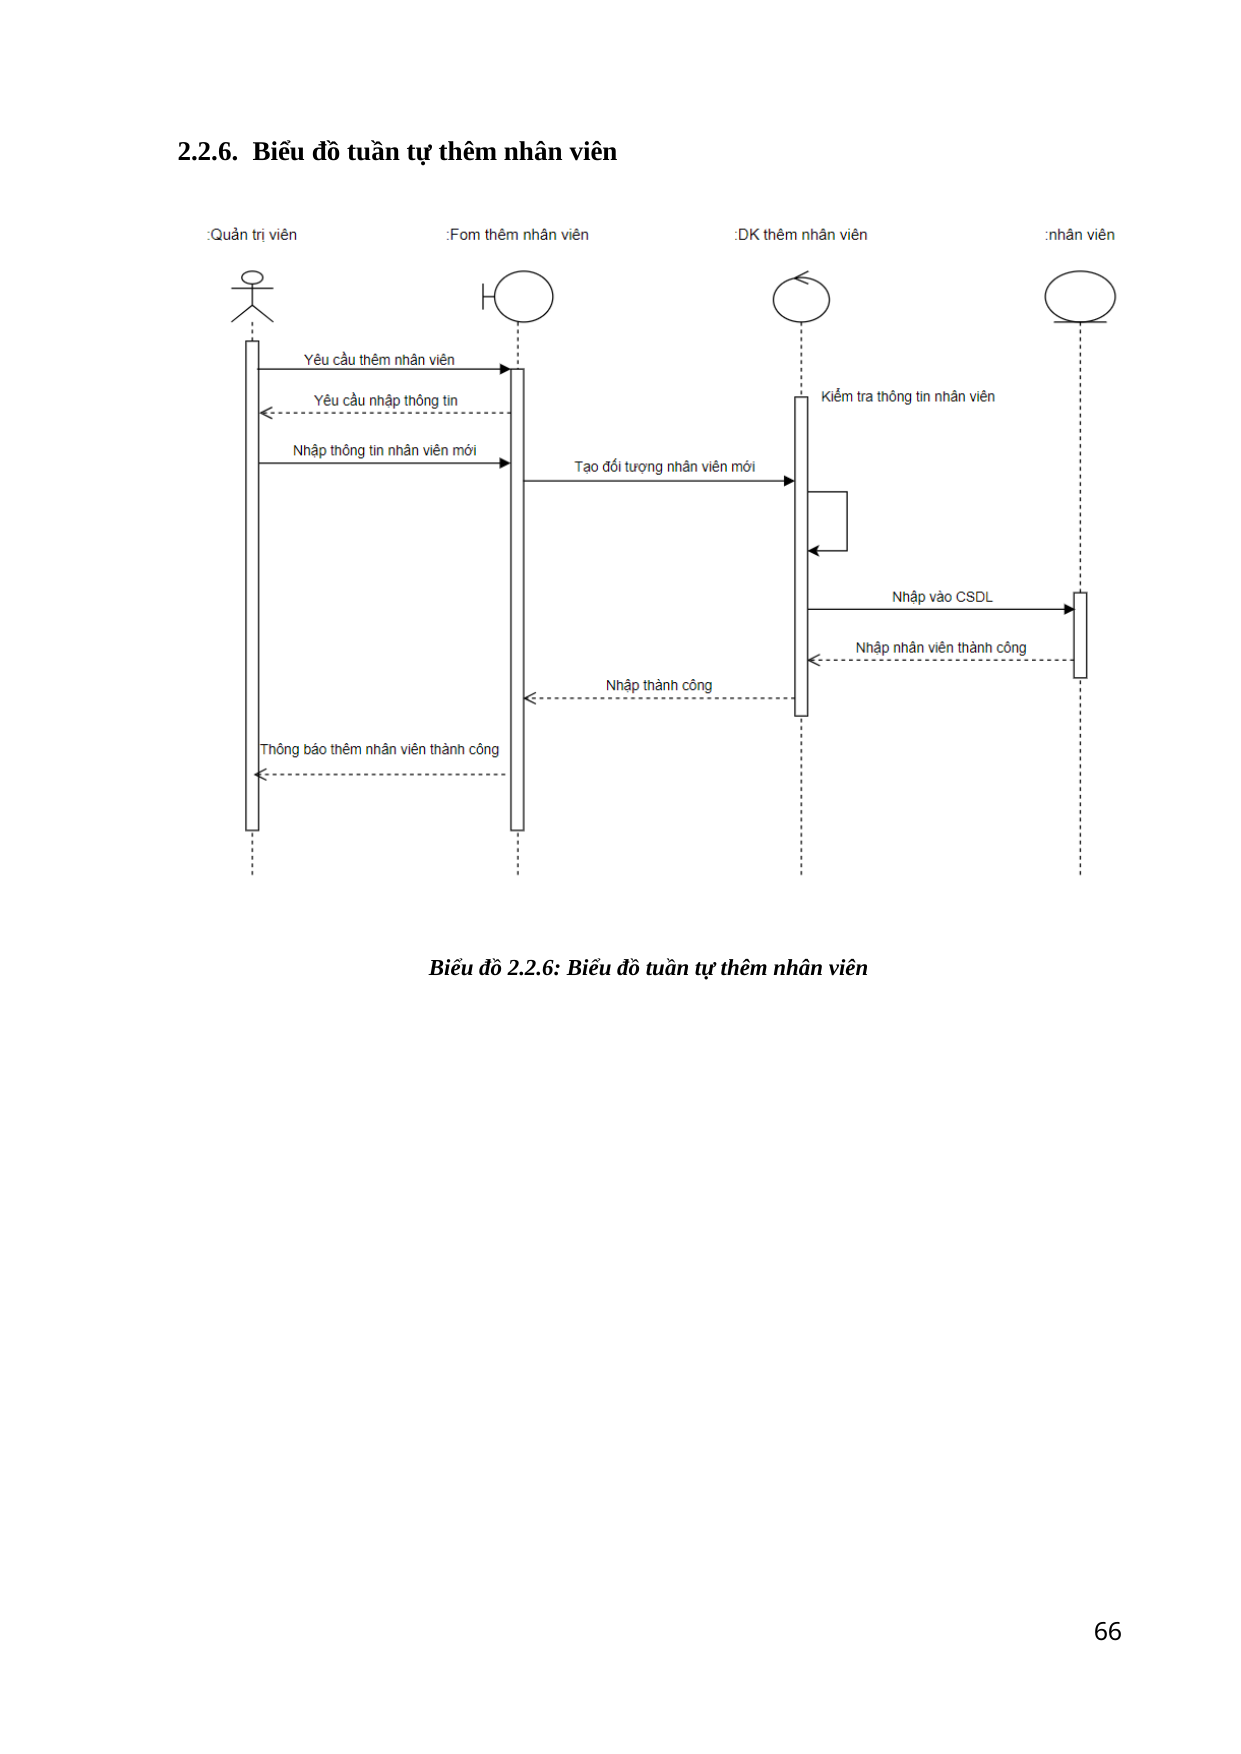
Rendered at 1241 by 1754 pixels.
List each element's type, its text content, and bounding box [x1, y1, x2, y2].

text Biểu đồ 2.2.6: Biểu đồ tuần tự thêm nhân viên [177, 954, 1122, 980]
subtitle Biểu đồ tuần tự thêm nhân viên [177, 135, 1122, 166]
picture [177, 189, 1153, 920]
